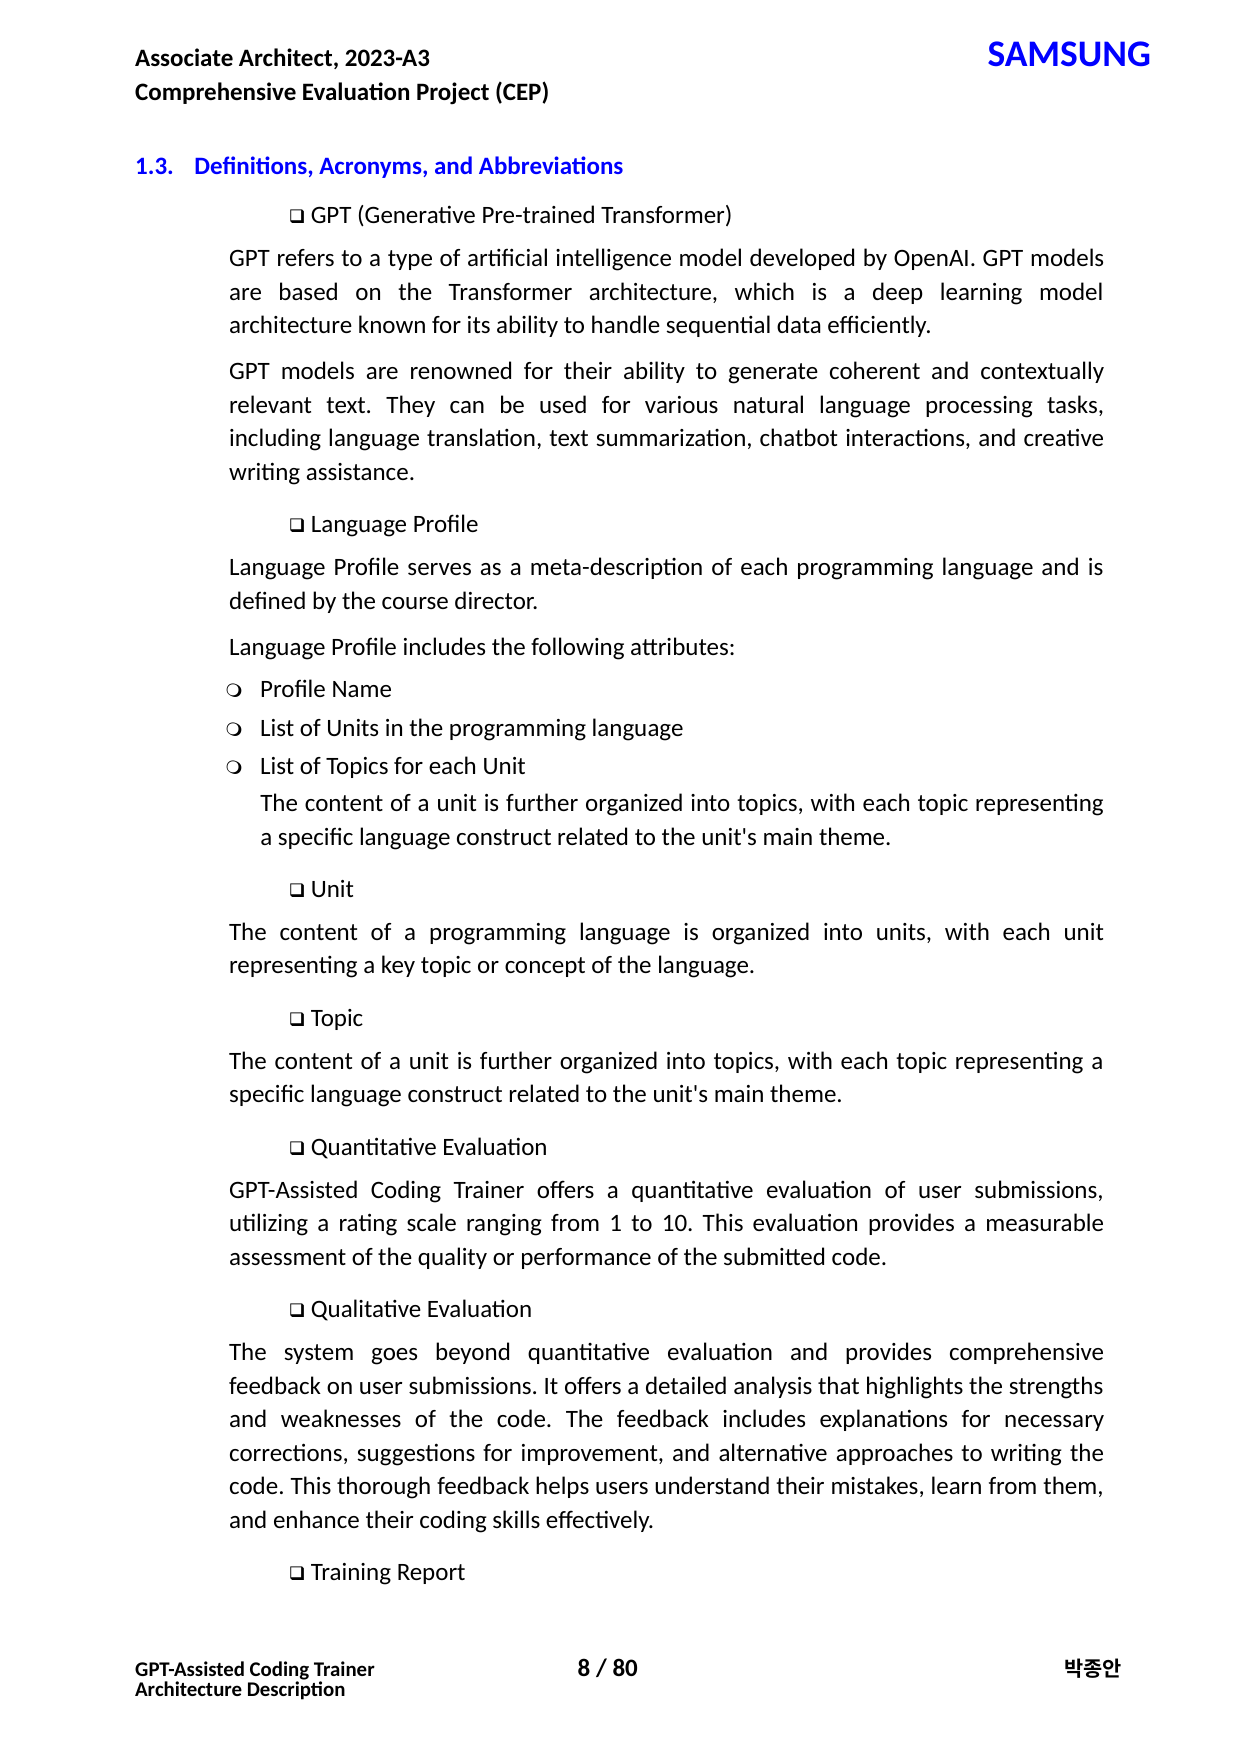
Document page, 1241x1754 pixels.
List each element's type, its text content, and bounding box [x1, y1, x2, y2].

subtitle Definitions, Acronyms, and Abbreviations [135, 150, 1105, 181]
text GPT-Assisted Coding Trainer offers a quantitative evaluation of user submissions, utilizing a rating scale ranging from 1 to 10. This evaluation provides a measurable assessment of the quality or performance of the submitted code. [229, 1174, 1105, 1271]
text Language Profile [229, 508, 1105, 539]
text The content of a programming language is organized into units, with each unit representing a key topic or concept of the language. [229, 916, 1105, 980]
text Language Profile includes the following attributes: [229, 631, 1105, 661]
text The content of a unit is further organized into topics, with each topic representing a specific language construct related to the unit's main theme. [260, 787, 1105, 851]
text List of Topics for each Unit [225, 751, 1105, 781]
text Training Report [229, 1556, 1105, 1587]
text The system goes beyond quantitative evaluation and provides comprehensive feedback on user submissions. It offers a detailed analysis that highlights the strengths and weaknesses of the code. The feedback includes explanations for necessary corrections, suggestions for improvement, and alternative approaches to writing the code. This thorough feedback helps users understand their mistakes, learn from them, and enhance their coding skills effectively. [229, 1336, 1105, 1534]
text Profile Name [225, 673, 1105, 703]
text Unit [229, 873, 1105, 904]
text Topic [229, 1002, 1105, 1032]
text The content of a unit is further organized into topics, with each topic representing a specific language construct related to the unit's main theme. [229, 1045, 1105, 1109]
text Qualitative Evaluation [229, 1293, 1105, 1324]
text List of Units in the programming language [225, 712, 1105, 742]
text Language Profile serves as a meta-description of each programming language and is defined by the course director. [229, 551, 1105, 615]
text GPT (Generative Pre-trained Transformer) [229, 199, 1105, 230]
text GPT models are renowned for their ability to generate coherent and contextually relevant text. They can be used for various natural language processing tasks, including language translation, text summarization, chatbot interactions, and creative writing assistance. [229, 355, 1105, 487]
text Quantitative Evaluation [229, 1131, 1105, 1161]
text GPT refers to a type of artificial intelligence model developed by OpenAI. GPT models are based on the Transformer architecture, which is a deep learning model architecture known for its ability to handle sequential data efficiently. [229, 242, 1105, 340]
